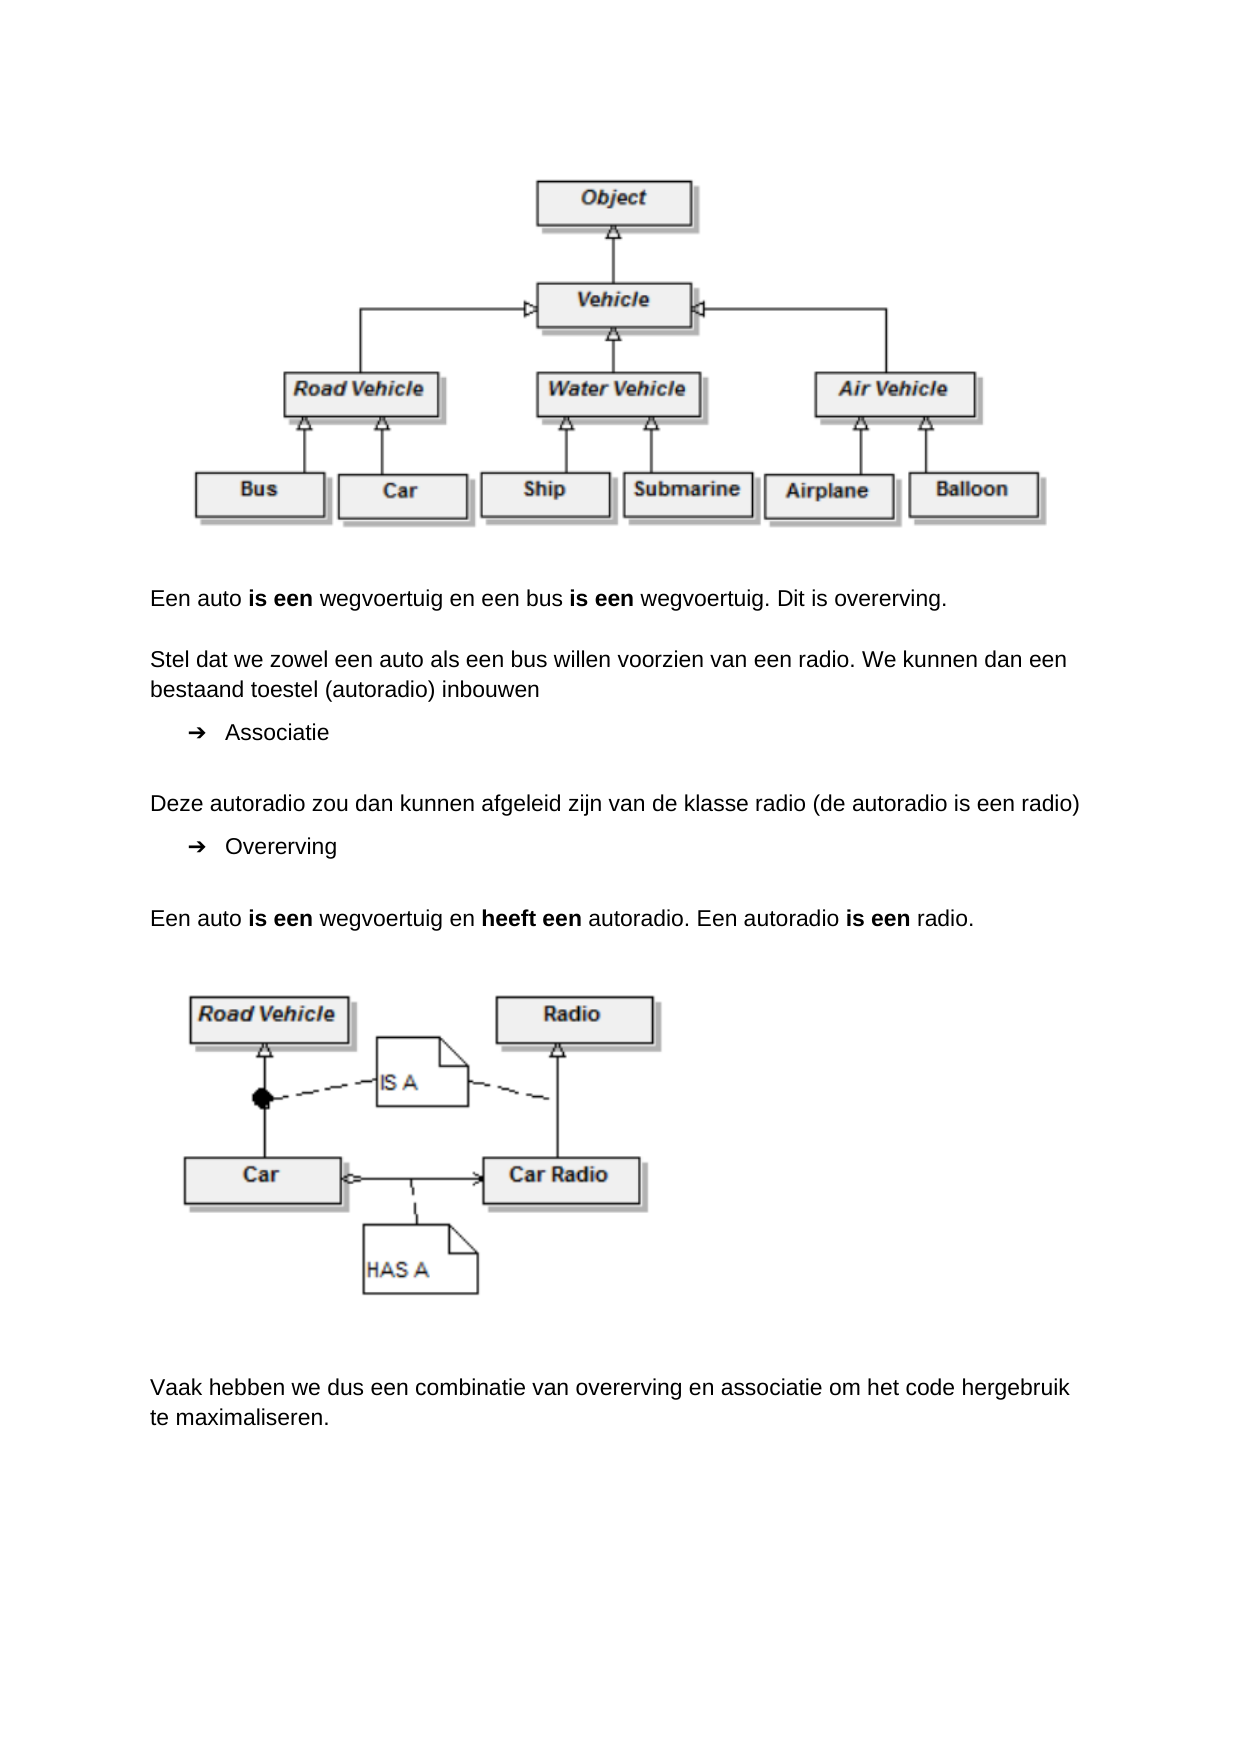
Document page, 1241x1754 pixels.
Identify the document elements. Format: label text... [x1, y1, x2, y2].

list Overerving [187, 820, 1090, 867]
picture [150, 150, 1091, 552]
text Een auto is een wegvoertuig en een bus is een wegvoertuig. Dit is overerving. [150, 585, 1090, 612]
list Associatie [187, 706, 1090, 753]
text Vaak hebben we dus een combinatie van overerving en associatie om het code hergebruik te maximaliseren. [150, 1374, 1090, 1431]
text Stel dat we zowel een auto als een bus willen voorzien van een radio. We kunnen dan een bestaand toestel (autoradio) inbouwen [150, 646, 1090, 702]
picture [150, 965, 686, 1340]
text Een auto is een wegvoertuig en heeft een autoradio. Een autoradio is een radio. [150, 904, 1090, 931]
text Deze autoradio zou dan kunnen afgeleid zijn van de klasse radio (de autoradio is een radio) [150, 790, 1090, 817]
